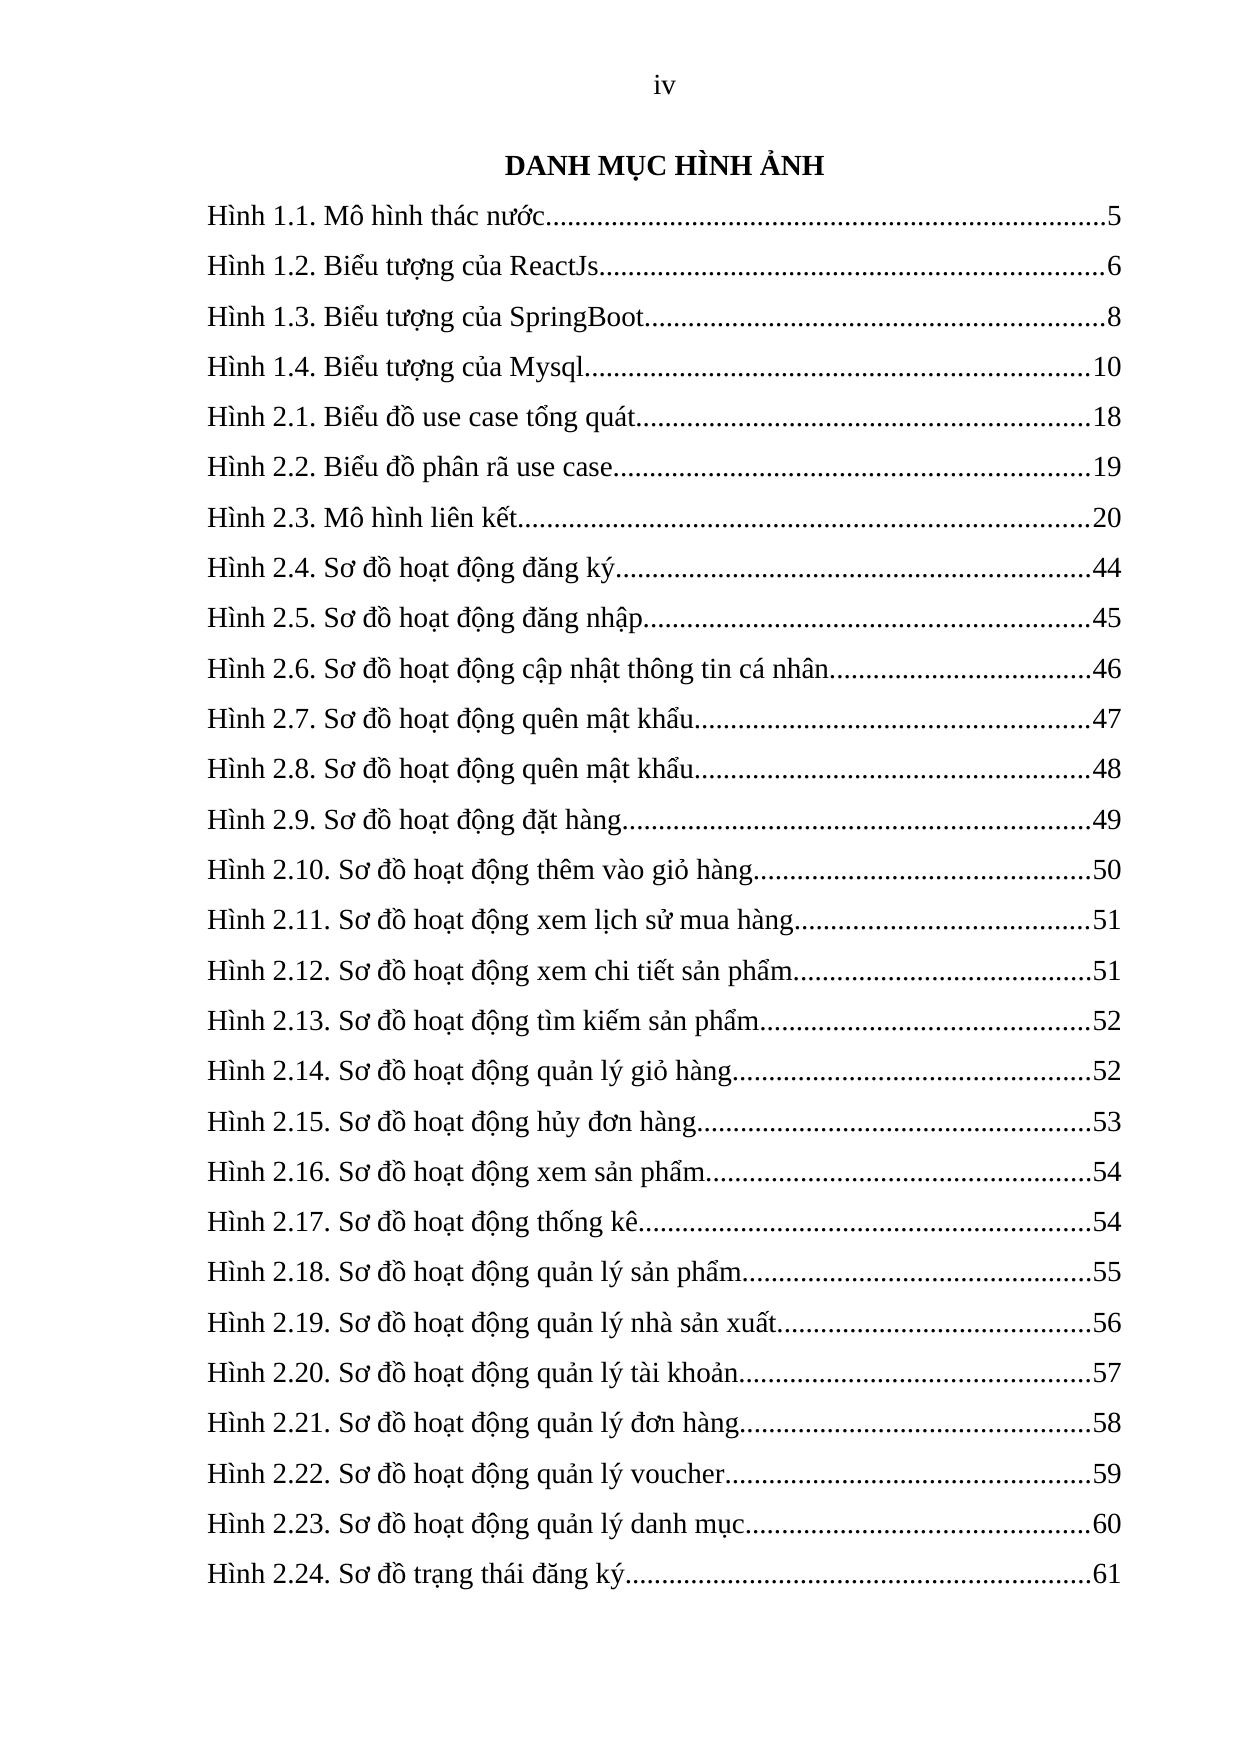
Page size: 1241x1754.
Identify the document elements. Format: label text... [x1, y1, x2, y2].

text Hình 2.14. Sơ đồ hoạt động quản lý giỏ hàng 52 [207, 1053, 1122, 1087]
text Hình 2.8. Sơ đồ hoạt động quên mật khẩu 48 [207, 751, 1122, 785]
text Hình 2.13. Sơ đồ hoạt động tìm kiếm sản phẩm 52 [207, 1003, 1122, 1037]
text Hình 2.16. Sơ đồ hoạt động xem sản phẩm 54 [207, 1154, 1122, 1187]
text Hình 1.4. Biểu tượng của Mysql 10 [207, 349, 1122, 382]
text Hình 2.17. Sơ đồ hoạt động thống kê 54 [207, 1204, 1122, 1238]
text Hình 2.4. Sơ đồ hoạt động đăng ký 44 [207, 550, 1122, 584]
text Hình 2.24. Sơ đồ trạng thái đăng ký 61 [207, 1556, 1122, 1590]
text Hình 2.20. Sơ đồ hoạt động quản lý tài khoản 57 [207, 1355, 1122, 1389]
text Hình 2.7. Sơ đồ hoạt động quên mật khẩu 47 [207, 701, 1122, 735]
text Hình 1.2. Biểu tượng của ReactJs 6 [207, 248, 1122, 282]
text Hình 2.5. Sơ đồ hoạt động đăng nhập 45 [207, 601, 1122, 634]
text Hình 2.21. Sơ đồ hoạt động quản lý đơn hàng 58 [207, 1406, 1122, 1439]
text Hình 2.22. Sơ đồ hoạt động quản lý voucher 59 [207, 1456, 1122, 1489]
subtitle DANH MỤC HÌNH ẢNH [207, 148, 1122, 181]
text Hình 2.6. Sơ đồ hoạt động cập nhật thông tin cá nhân 46 [207, 651, 1122, 684]
text Hình 2.9. Sơ đồ hoạt động đặt hàng 49 [207, 802, 1122, 835]
text Hình 1.1. Mô hình thác nước 5 [207, 198, 1122, 232]
text Hình 2.23. Sơ đồ hoạt động quản lý danh mục 60 [207, 1506, 1122, 1540]
text Hình 2.11. Sơ đồ hoạt động xem lịch sử mua hàng 51 [207, 902, 1122, 936]
text Hình 2.1. Biểu đồ use case tổng quát 18 [207, 399, 1122, 433]
text Hình 2.10. Sơ đồ hoạt động thêm vào giỏ hàng 50 [207, 852, 1122, 886]
text Hình 2.2. Biểu đồ phân rã use case 19 [207, 449, 1122, 483]
text Hình 2.12. Sơ đồ hoạt động xem chi tiết sản phẩm 51 [207, 953, 1122, 986]
text Hình 2.19. Sơ đồ hoạt động quản lý nhà sản xuất 56 [207, 1305, 1122, 1338]
text Hình 2.3. Mô hình liên kết 20 [207, 500, 1122, 533]
text Hình 1.3. Biểu tượng của SpringBoot 8 [207, 299, 1122, 332]
text Hình 2.18. Sơ đồ hoạt động quản lý sản phẩm 55 [207, 1254, 1122, 1288]
text Hình 2.15. Sơ đồ hoạt động hủy đơn hàng 53 [207, 1104, 1122, 1137]
